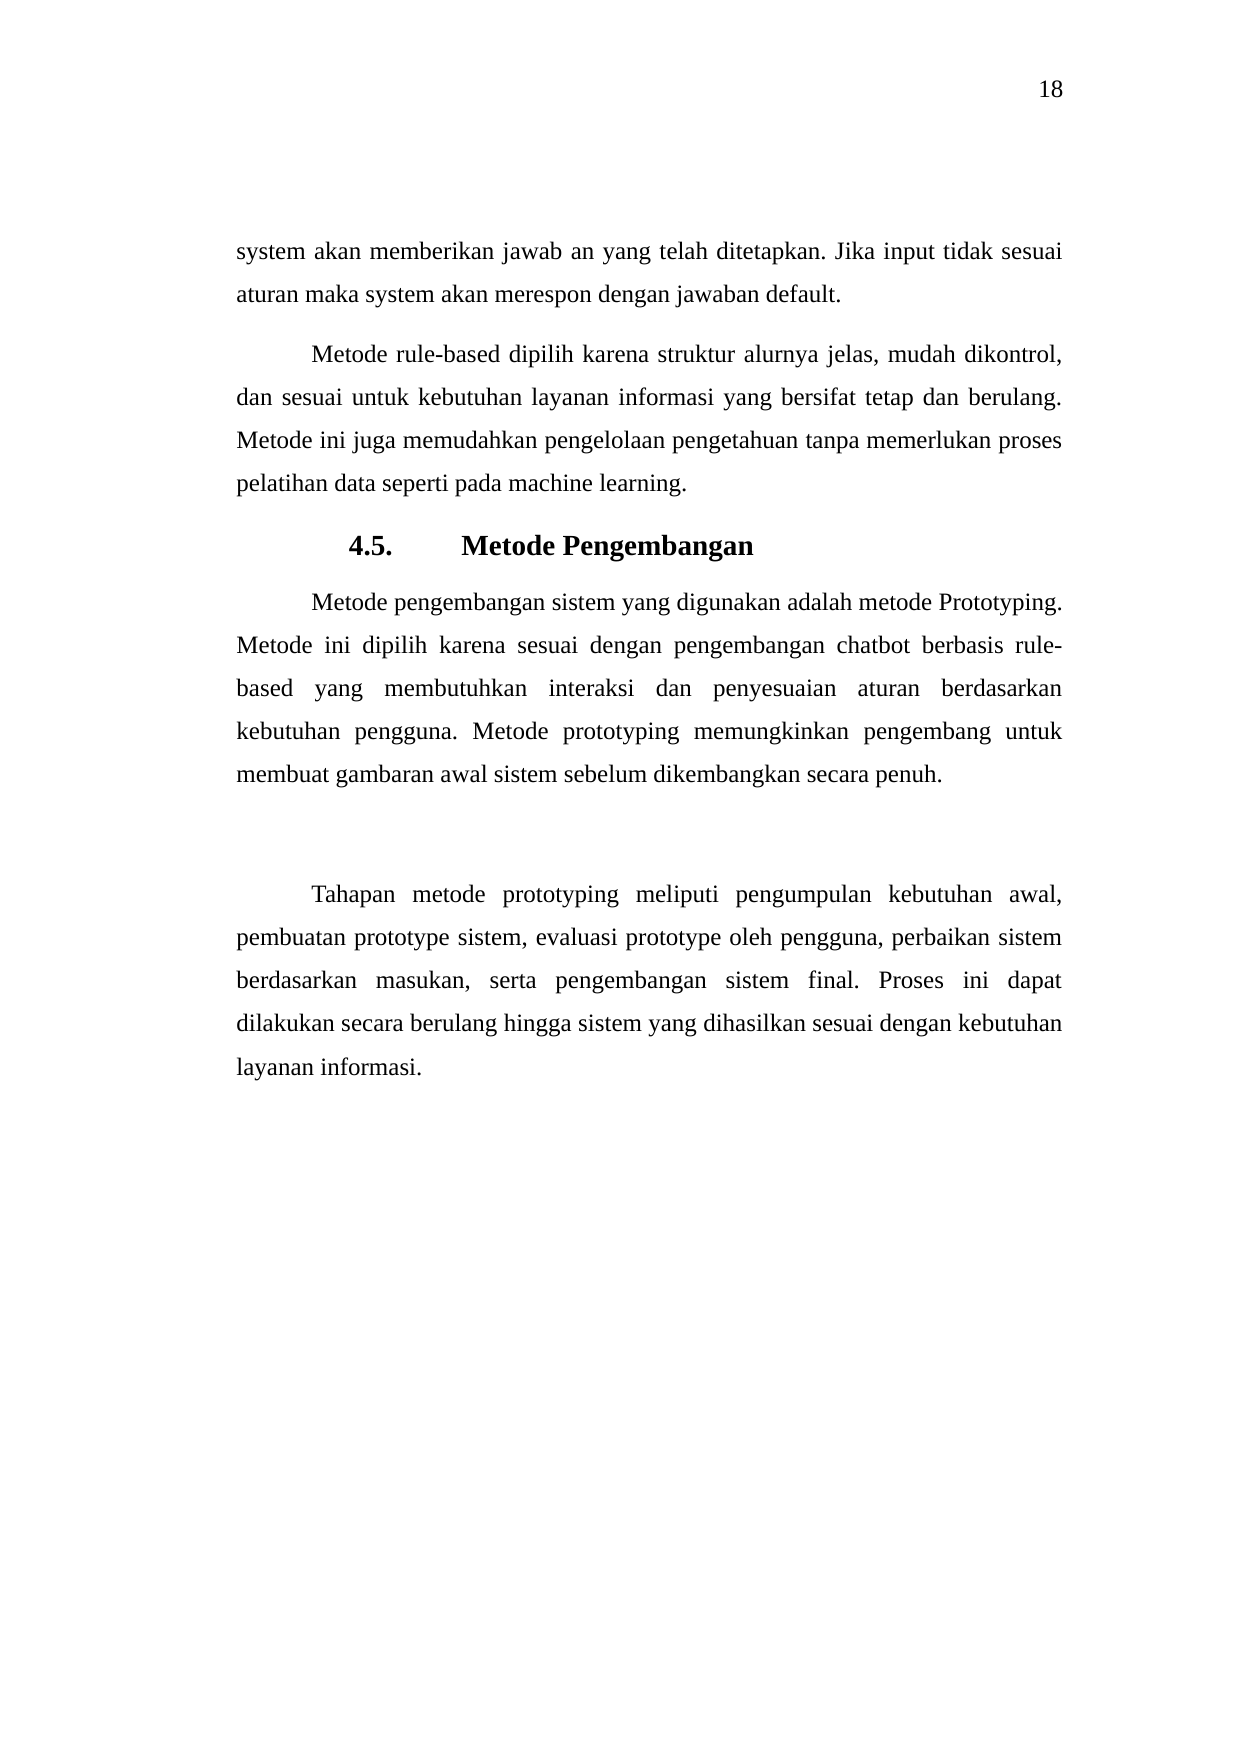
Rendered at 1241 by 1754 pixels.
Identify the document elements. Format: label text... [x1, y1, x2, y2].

text Tahapan metode prototyping meliputi pengumpulan kebutuhan awal, pembuatan prototype sistem, evaluasi prototype oleh pengguna, perbaikan sistem berdasarkan masukan, serta pengembangan sistem final. Proses ini dapat dilakukan secara berulang hingga sistem yang dihasilkan sesuai dengan kebutuhan layanan informasi. [236, 879, 1063, 1080]
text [236, 236, 1063, 308]
text Metode Pengembangan [274, 528, 1063, 562]
text Metode pengembangan sistem yang digunakan adalah metode Prototyping. Metode ini dipilih karena sesuai dengan pengembangan chatbot berbasis rule-based yang membutuhkan interaksi dan penyesuaian aturan berdasarkan kebutuhan pengguna. Metode prototyping memungkinkan pengembang untuk membuat gambaran awal sistem sebelum dikembangkan secara penuh. [236, 587, 1063, 788]
text Metode rule-based dipilih karena struktur alurnya jelas, mudah dikontrol, dan sesuai untuk kebutuhan layanan informasi yang bersifat tetap dan berulang. Metode ini juga memudahkan pengelolaan pengetahuan tanpa memerlukan proses pelatihan data seperti pada machine learning. [236, 339, 1063, 497]
